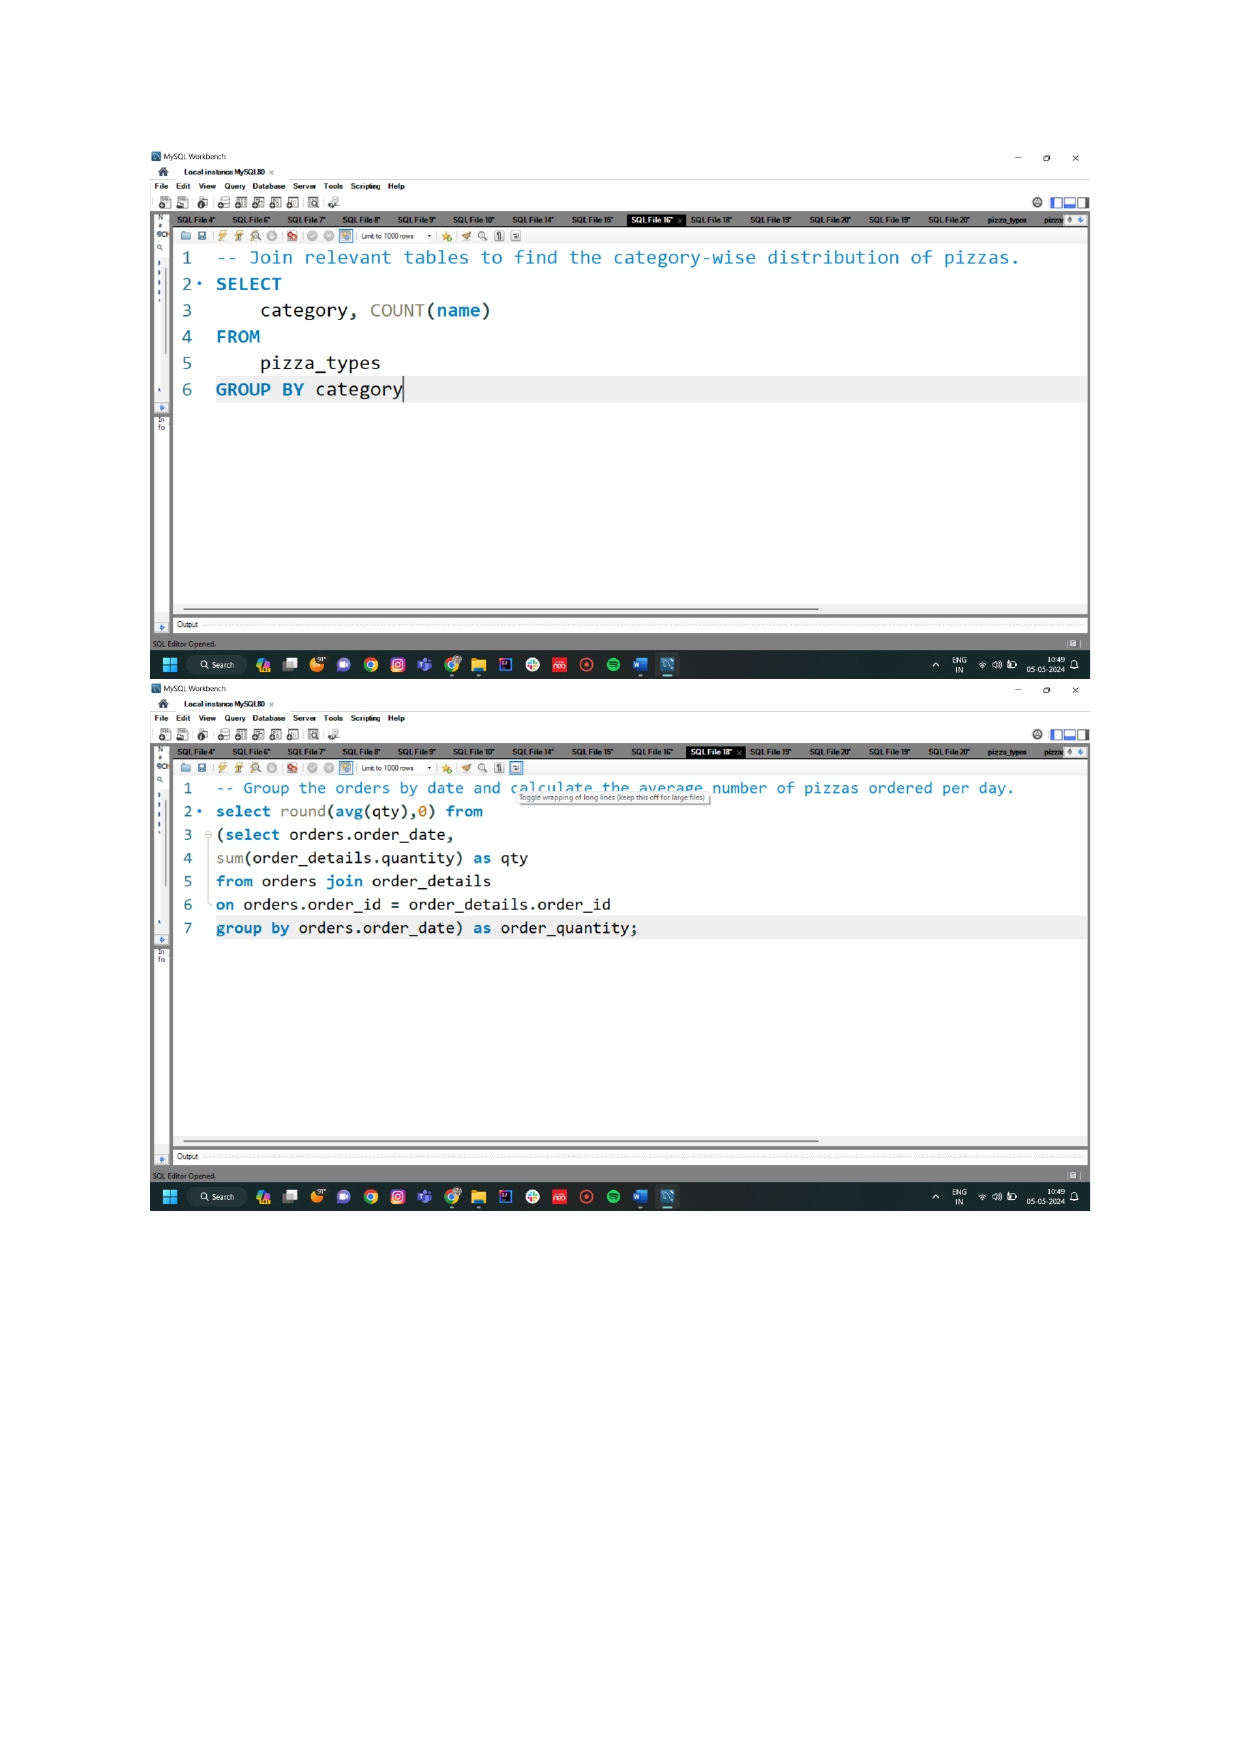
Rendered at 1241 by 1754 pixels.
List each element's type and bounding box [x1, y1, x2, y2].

picture [150, 681, 1091, 1211]
picture [150, 150, 1091, 679]
